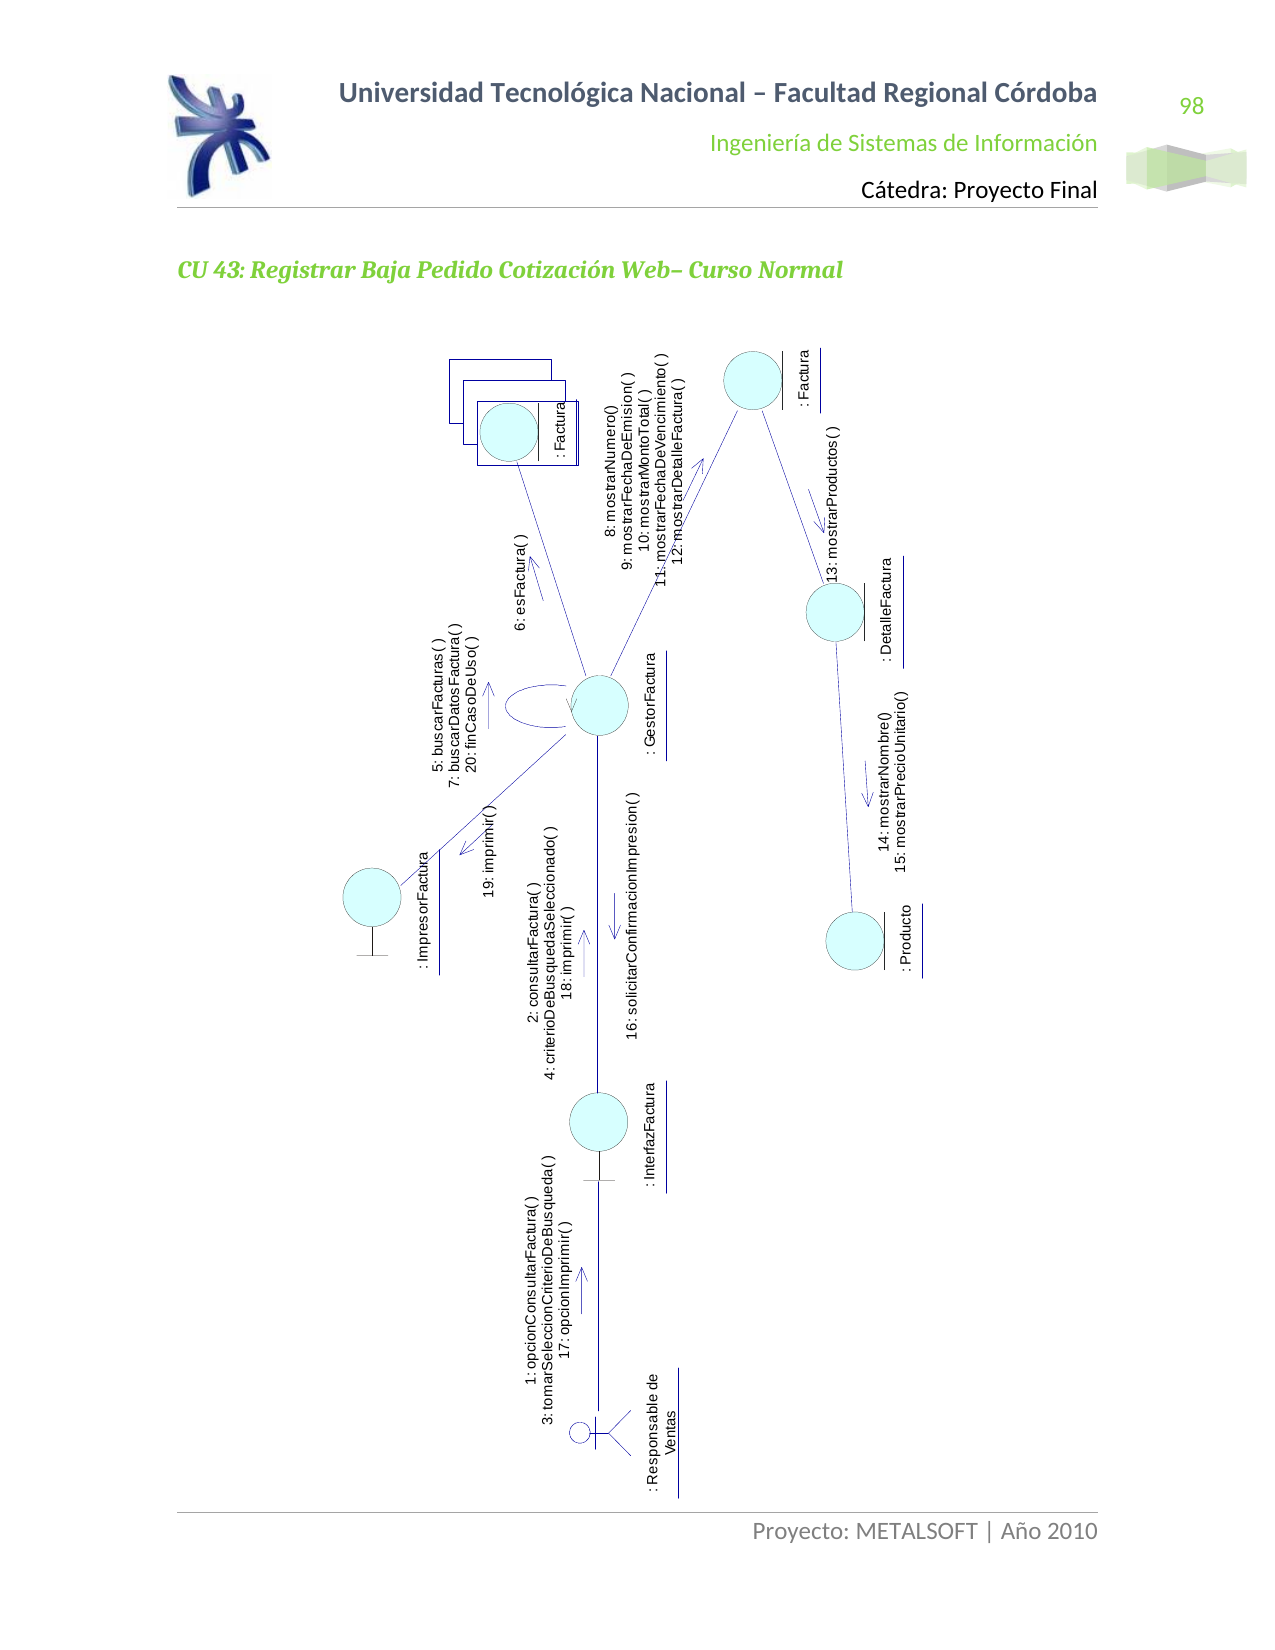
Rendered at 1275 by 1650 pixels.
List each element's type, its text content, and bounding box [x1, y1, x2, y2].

text CU 43: Registrar Baja Pedido Cotización Web– Curso Normal [177, 256, 1098, 284]
picture [167, 74, 272, 199]
